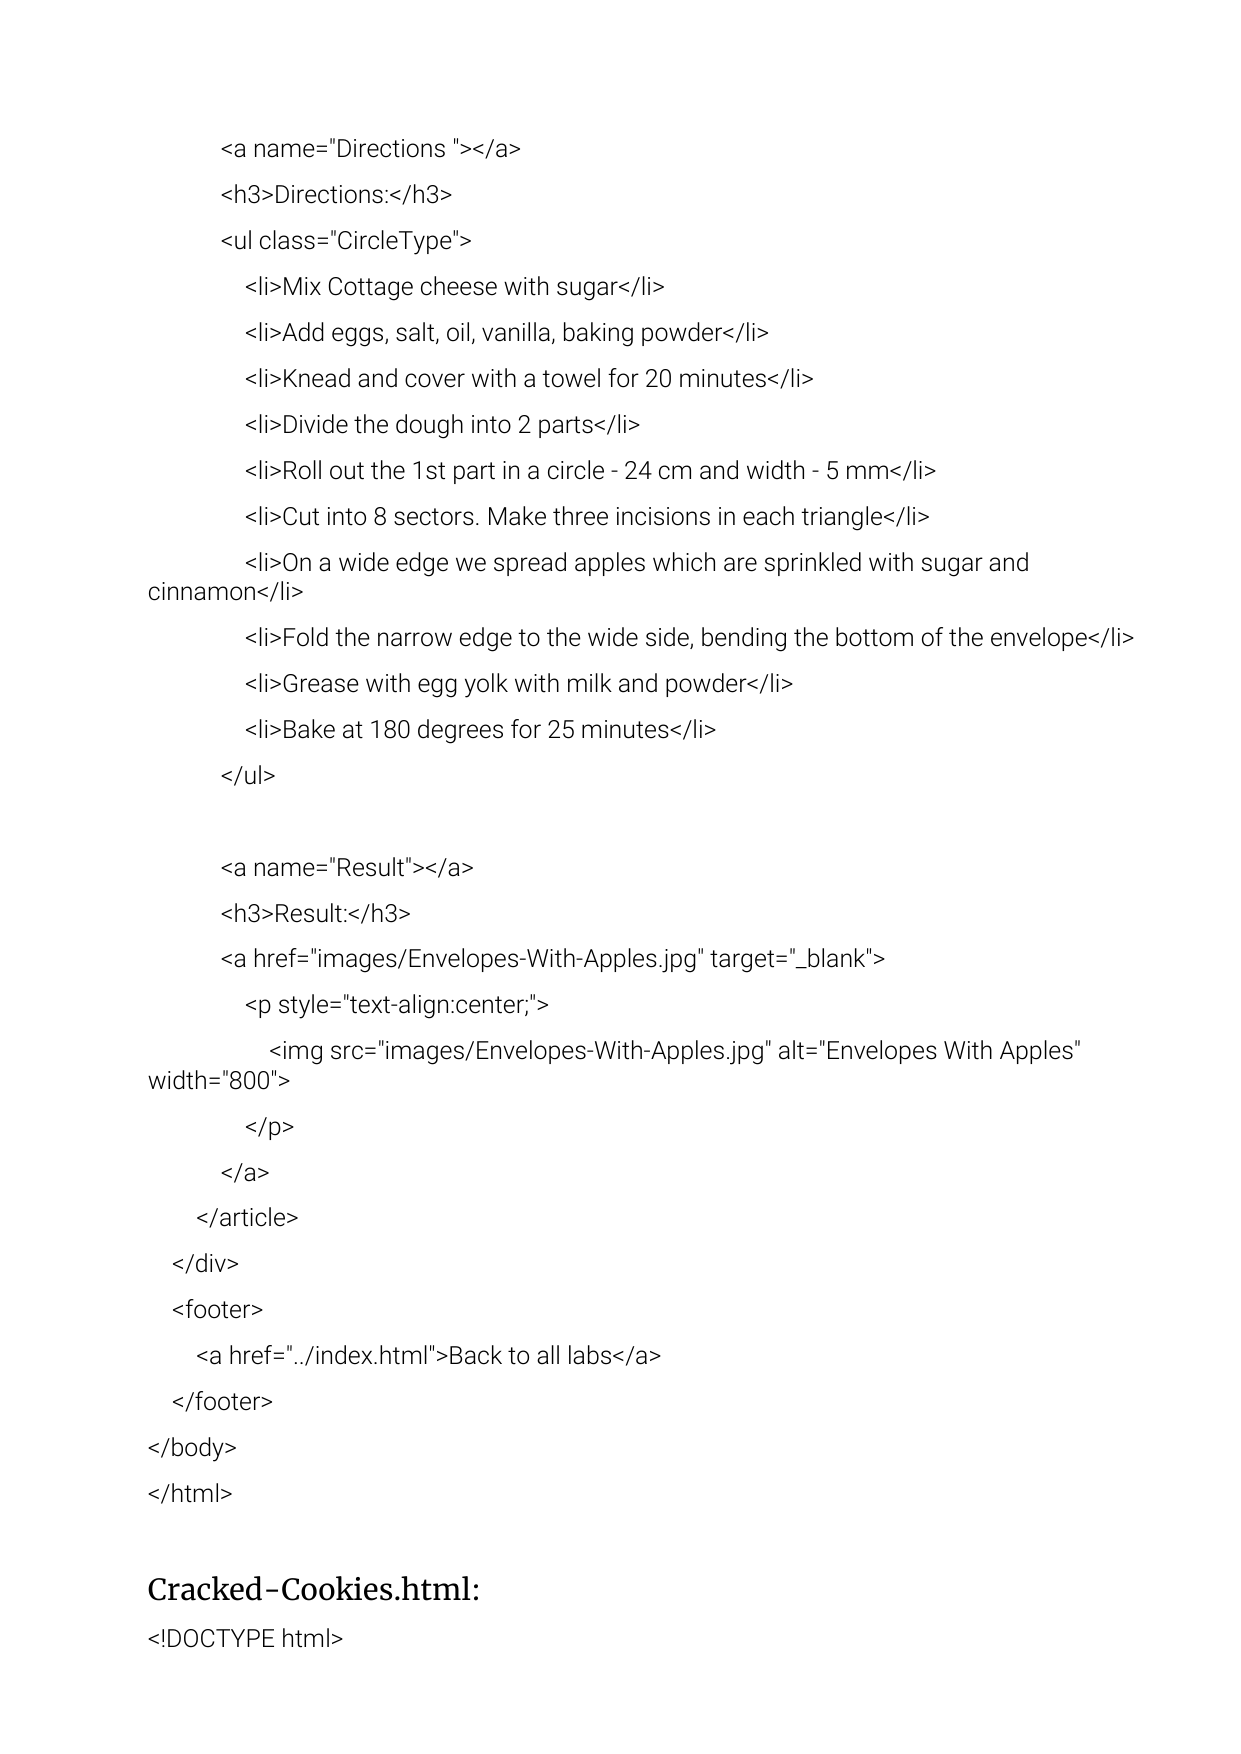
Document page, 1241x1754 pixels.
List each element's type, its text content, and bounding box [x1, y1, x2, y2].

text <li>Roll out the 1st part in a circle - 24 cm and width - 5 mm</li> [148, 456, 1152, 485]
text <h3>Result:</h3> [148, 899, 1152, 928]
text <a name="Directions "></a> [148, 134, 1152, 164]
text <li>Knead and cover with a towel for 20 minutes</li> [148, 364, 1152, 393]
text <p style="text-align:center;"> [148, 991, 1152, 1020]
text <footer> [148, 1296, 1152, 1325]
text </ul> [148, 761, 1152, 790]
text <li>Bake at 180 degrees for 25 minutes</li> [148, 715, 1152, 744]
text <li>On a wide edge we spread apples which are sprinkled with sugar and cinnamon</li> [148, 548, 1152, 606]
text </article> [148, 1204, 1152, 1233]
text <li>Divide the dough into 2 parts</li> [148, 410, 1152, 439]
text <img src="images/Envelopes-With-Apples.jpg" alt="Envelopes With Apples" width="800"> [148, 1037, 1152, 1095]
text </a> [148, 1158, 1152, 1187]
text <!DOCTYPE html> [148, 1624, 1152, 1654]
text Cracked-Cookies.html: [148, 1571, 1152, 1608]
text <li>Cut into 8 sectors. Make three incisions in each triangle</li> [148, 502, 1152, 531]
text <li>Grease with egg yolk with milk and powder</li> [148, 669, 1152, 698]
text <a href="../index.html">Back to all labs</a> [148, 1341, 1152, 1371]
text <a name="Result"></a> [148, 853, 1152, 882]
text <li>Add eggs, salt, oil, vanilla, baking powder</li> [148, 318, 1152, 347]
text </footer> [148, 1387, 1152, 1417]
text </p> [148, 1112, 1152, 1141]
text <li>Fold the narrow edge to the wide side, bending the bottom of the envelope</li> [148, 623, 1152, 652]
text </body> [148, 1433, 1152, 1463]
text <li>Mix Cottage cheese with sugar</li> [148, 272, 1152, 302]
text <h3>Directions:</h3> [148, 180, 1152, 210]
text </div> [148, 1249, 1152, 1279]
text <a href="images/Envelopes-With-Apples.jpg" target="_blank"> [148, 945, 1152, 974]
text <ul class="CircleType"> [148, 226, 1152, 256]
text </html> [148, 1479, 1152, 1508]
